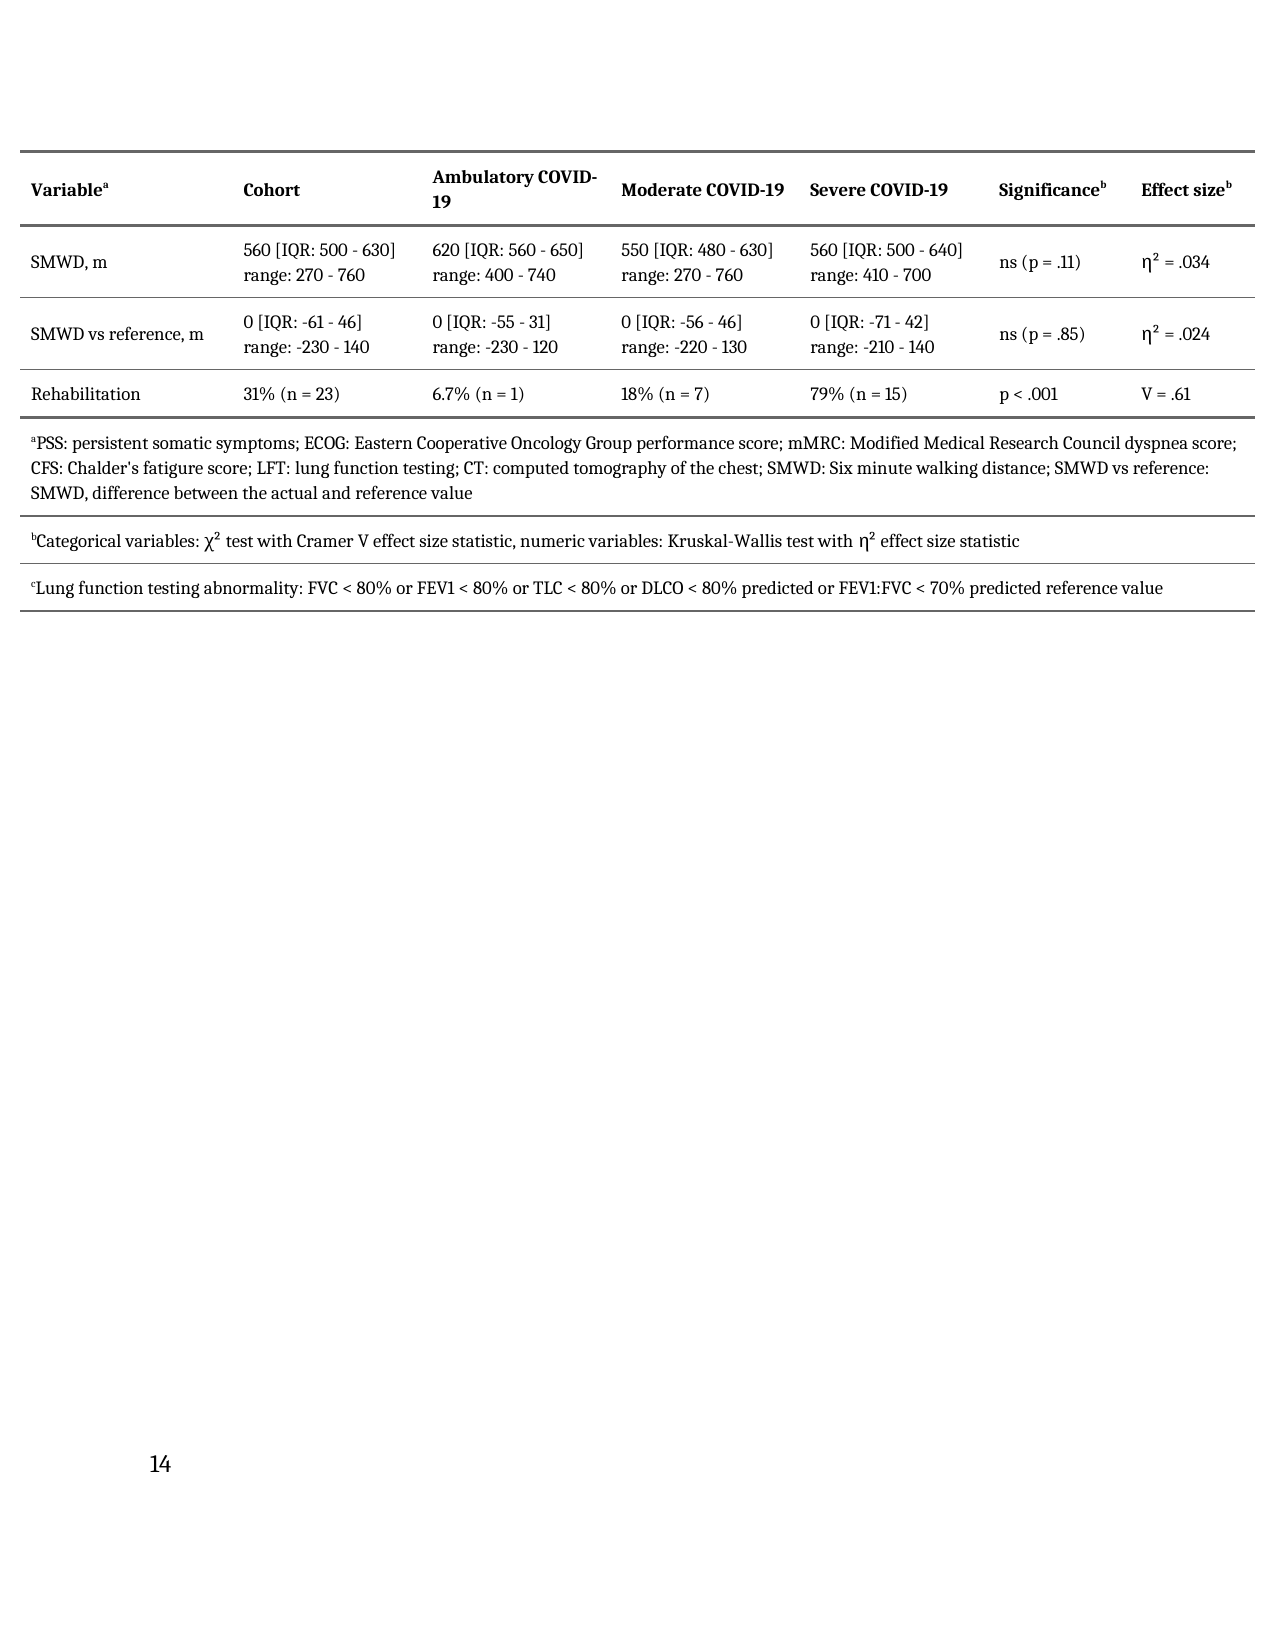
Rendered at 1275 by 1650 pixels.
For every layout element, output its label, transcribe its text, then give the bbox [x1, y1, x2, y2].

table_cell 0 [IQR: -71 - 42] range: -210 - 140 [800, 298, 989, 369]
table_header Cohort [233, 153, 422, 224]
table_cell 620 [IQR: 560 - 650] range: 400 - 740 [422, 227, 611, 296]
table_cell 79% (n = 15) [800, 370, 989, 416]
table_cell 18% (n = 7) [611, 370, 800, 416]
table_cell 0 [IQR: -55 - 31] range: -230 - 120 [422, 298, 611, 369]
table_cell ns (p = .11) [989, 227, 1131, 296]
table_cell 6.7% (n = 1) [422, 370, 611, 416]
table_header Significanceb [989, 153, 1131, 224]
table_cell bCategorical variables: χ² test with Cramer V effect size statistic, numeric variables: Kruskal-Wallis test with η² effect size statistic [20, 517, 1254, 562]
table_cell 0 [IQR: -61 - 46] range: -230 - 140 [233, 298, 422, 369]
table_cell 560 [IQR: 500 - 640] range: 410 - 700 [800, 227, 989, 296]
table_cell Rehabilitation [20, 370, 233, 416]
table_cell cLung function testing abnormality: FVC < 80% or FEV1 < 80% or TLC < 80% or DLCO < 80% predicted or FEV1:FVC < 70% predicted reference value [20, 564, 1254, 610]
table_cell SMWD, m [20, 227, 233, 296]
table_cell p < .001 [989, 370, 1131, 416]
table_cell SMWD vs reference, m [20, 298, 233, 369]
table_cell 0 [IQR: -56 - 46] range: -220 - 130 [611, 298, 800, 369]
table_header Variablea [20, 153, 233, 224]
table_cell 31% (n = 23) [233, 370, 422, 416]
table_header Moderate COVID-19 [611, 153, 800, 224]
table_header Effect sizeb [1131, 153, 1254, 224]
table_cell V = .61 [1131, 370, 1254, 416]
table_header Severe COVID-19 [800, 153, 989, 224]
table_cell 550 [IQR: 480 - 630] range: 270 - 760 [611, 227, 800, 296]
table_cell aPSS: persistent somatic symptoms; ECOG: Eastern Cooperative Oncology Group performance score; mMRC: Modified Medical Research Council dyspnea score; CFS: Chalder's fatigure score; LFT: lung function testing; CT: computed tomography of the chest; SMWD: Six minute walking distance; SMWD vs reference: SMWD, difference between the actual and reference value [20, 419, 1254, 515]
table_cell η² = .024 [1131, 298, 1254, 369]
table_cell η² = .034 [1131, 227, 1254, 296]
table_cell ns (p = .85) [989, 298, 1131, 369]
table_header Ambulatory COVID-19 [422, 153, 611, 224]
table_cell 560 [IQR: 500 - 630] range: 270 - 760 [233, 227, 422, 296]
